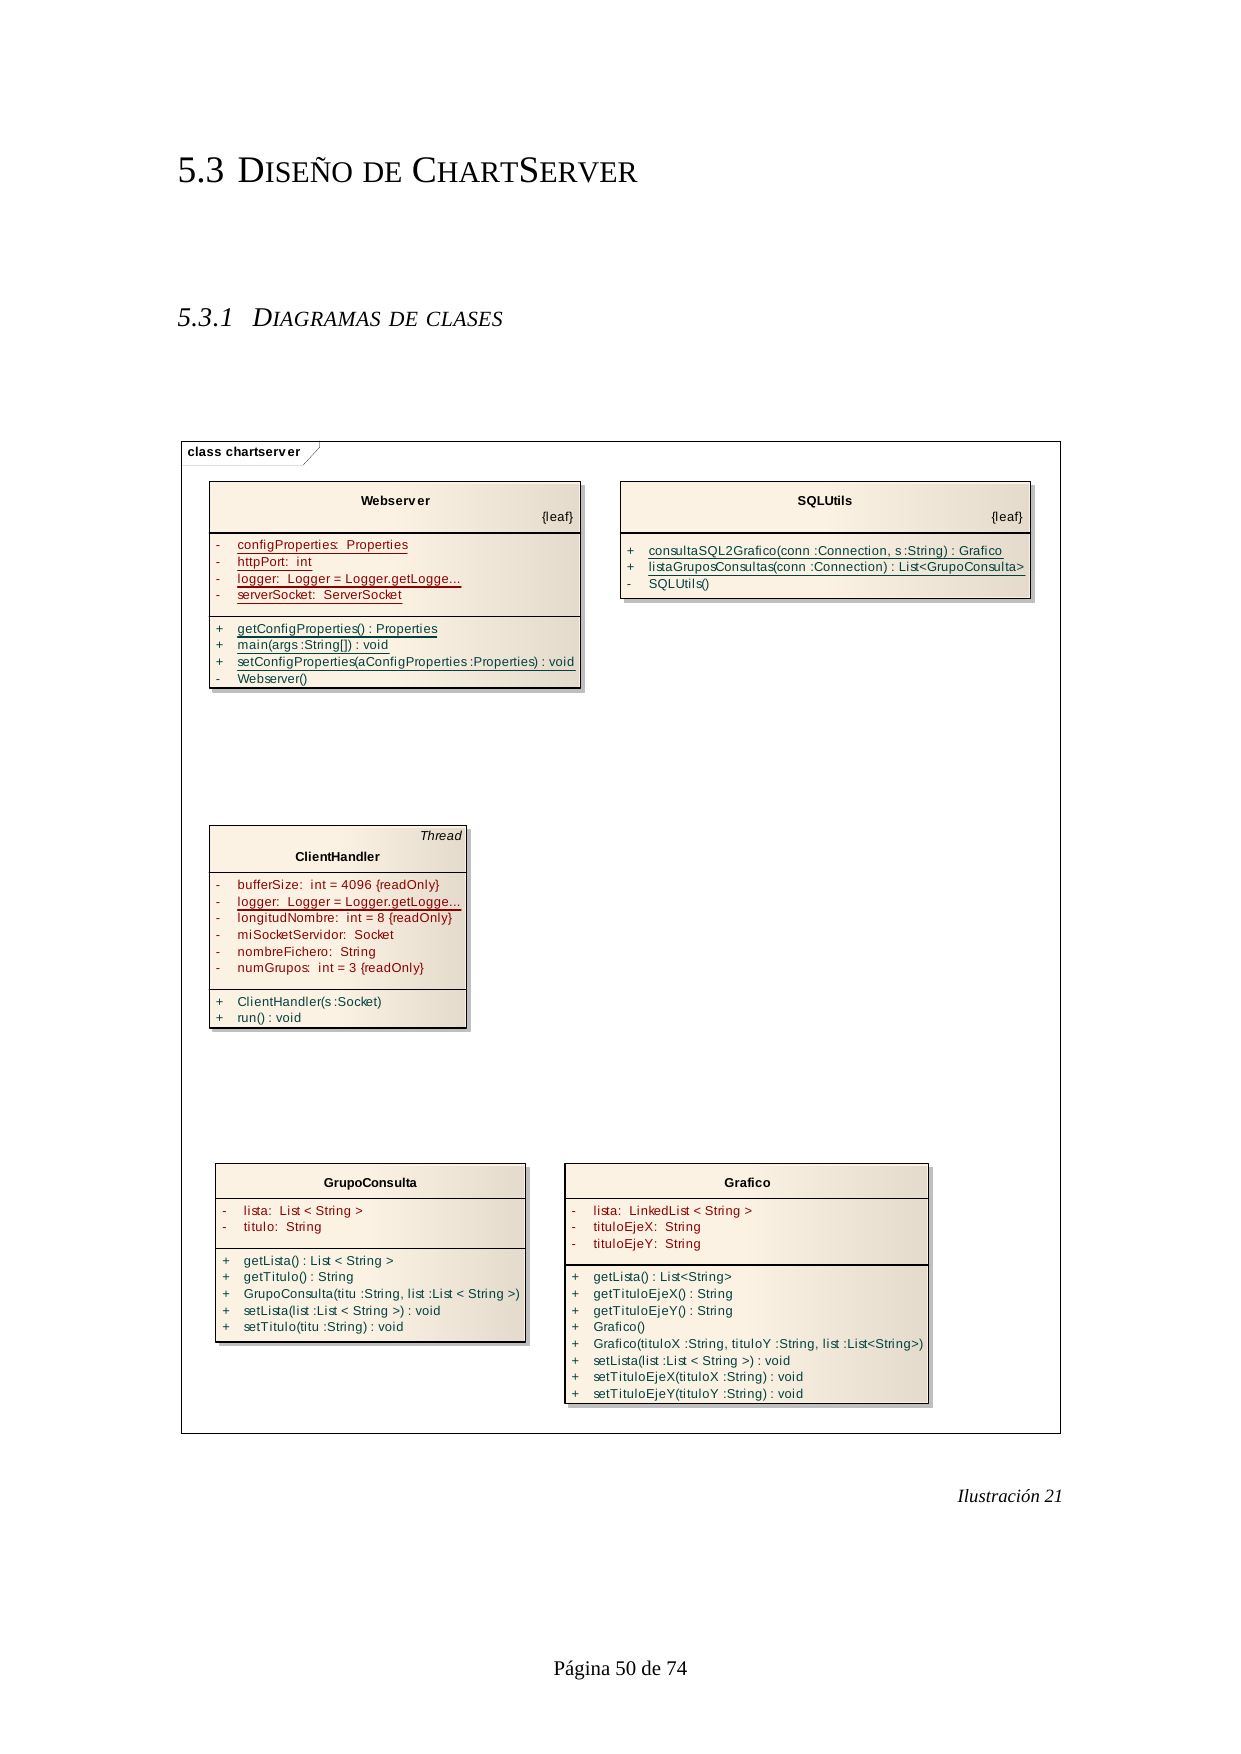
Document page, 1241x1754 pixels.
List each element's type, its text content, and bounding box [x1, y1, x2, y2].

subtitle Diseño de ChartServer [177, 148, 1063, 191]
subtitle Diagramas de clases [177, 301, 1063, 332]
